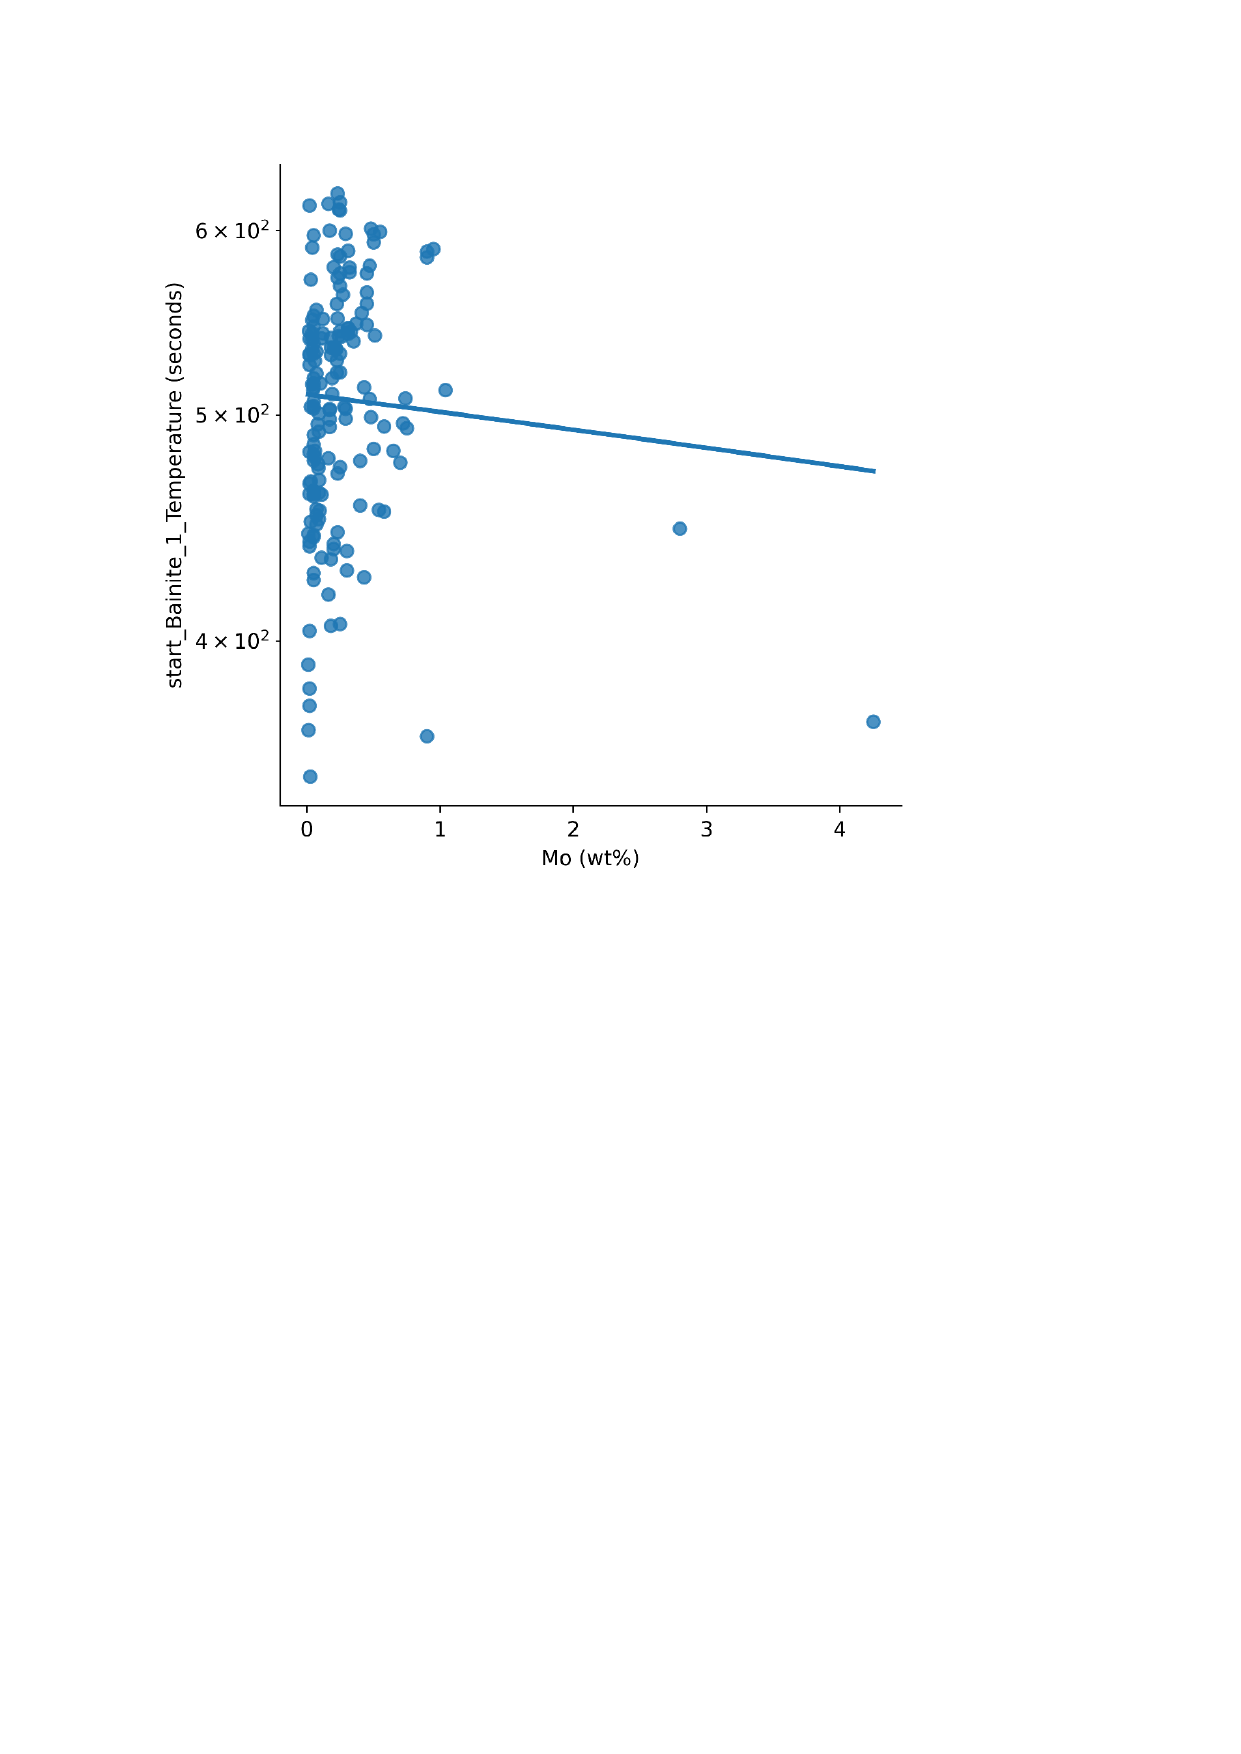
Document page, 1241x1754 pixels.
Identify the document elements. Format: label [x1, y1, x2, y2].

picture [150, 150, 916, 884]
